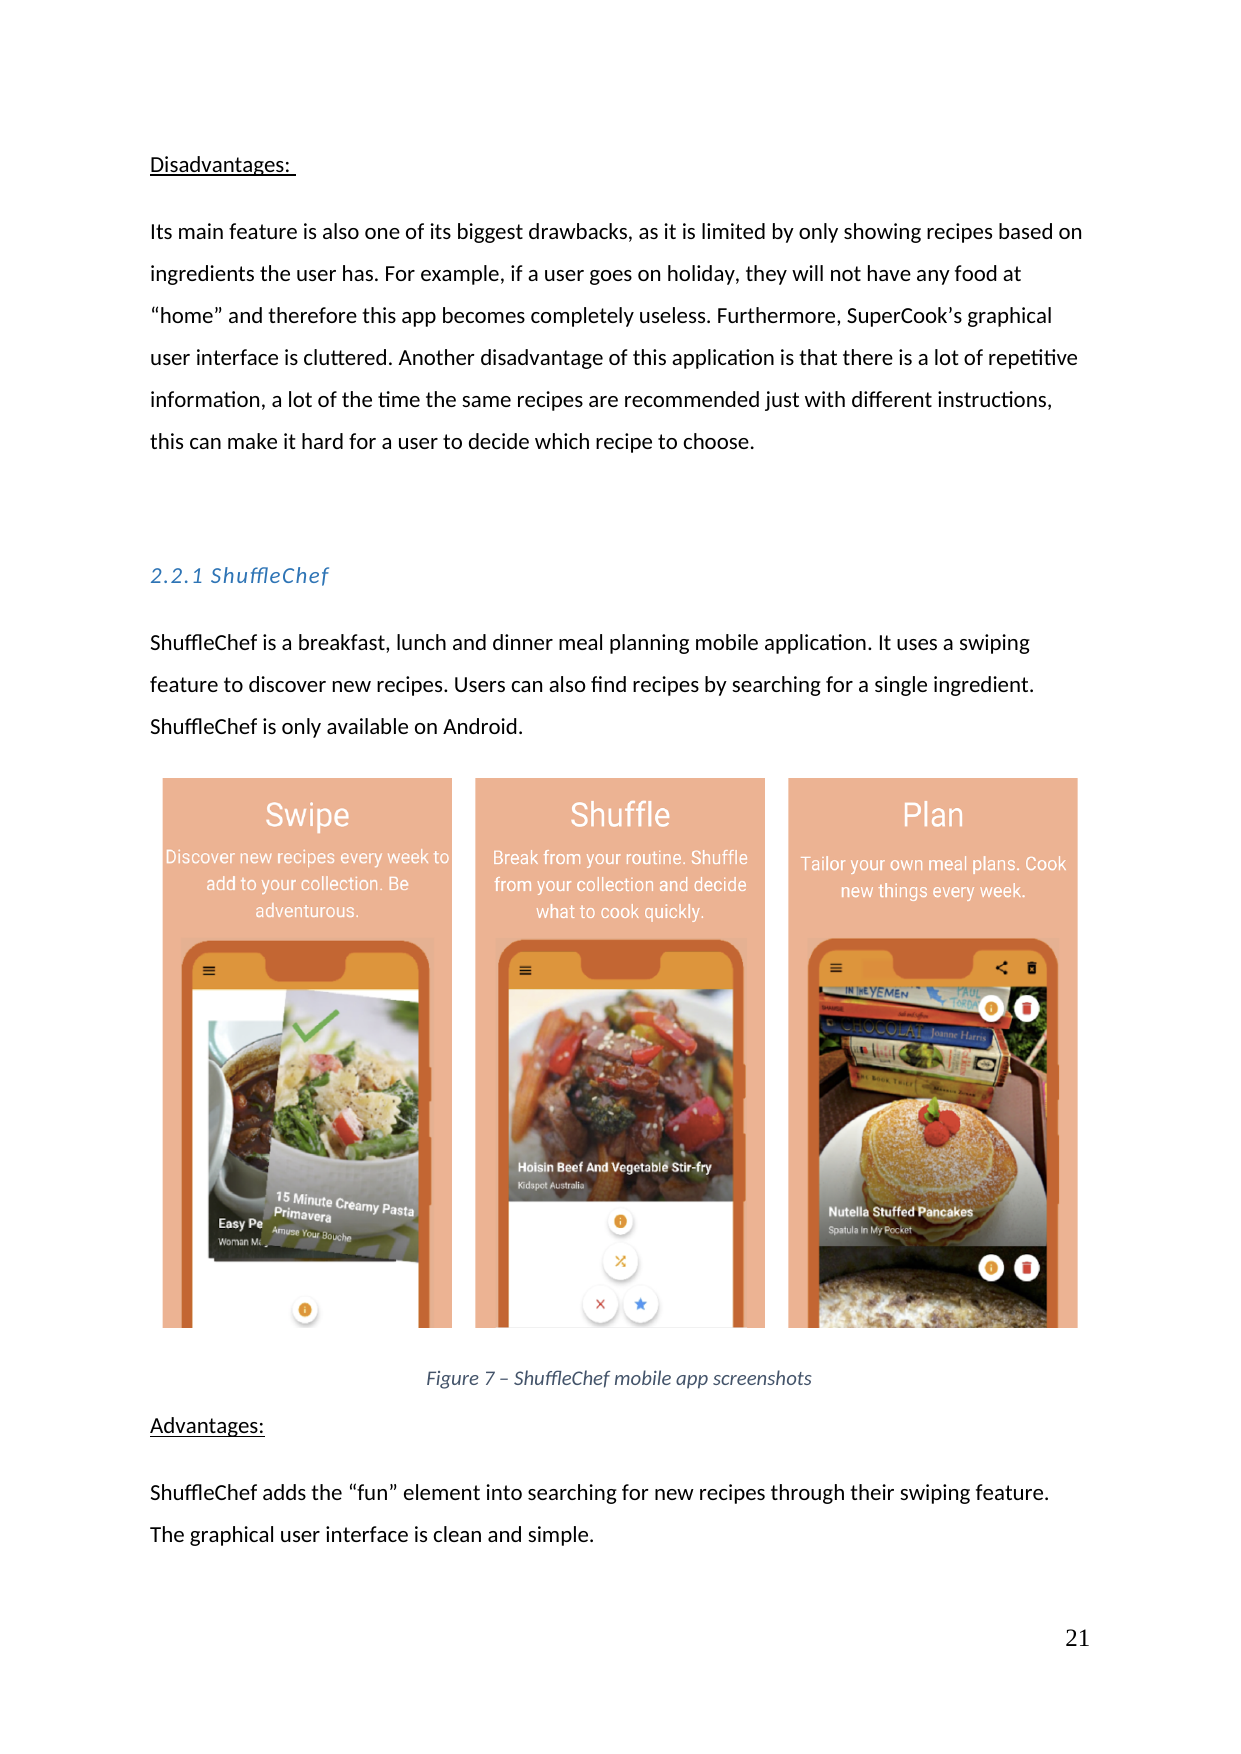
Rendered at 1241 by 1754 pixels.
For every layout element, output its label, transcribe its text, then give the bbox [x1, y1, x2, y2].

picture [788, 778, 1078, 1328]
text Its main feature is also one of its biggest drawbacks, as it is limited by only showing recipes based on ingredients the user has. For example, if a user goes on holiday, they will not have any food at “home” and therefore this app becomes completely useless. Furthermore, SuperCook’s graphical user interface is cluttered. Another disadvantage of this application is that there is a lot of repetitive information, a lot of the time the same recipes are recommended just with different instructions, this can make it hard for a user to decide which recipe to choose. [150, 217, 1090, 455]
subtitle 2.2.1 ShuffleChef [150, 561, 1090, 589]
text Advantages: [150, 1411, 1090, 1439]
text Figure 7 – ShuffleChef mobile app screenshots [150, 1365, 1090, 1391]
picture [475, 778, 765, 1328]
text ShuffleChef is a breakfast, lunch and dinner meal planning mobile application. It uses a swiping feature to discover new recipes. Users can also find recipes by searching for a single ingredient. ShuffleChef is only available on Android. [150, 628, 1090, 740]
picture [162, 778, 452, 1328]
text Disadvantages: [150, 150, 1090, 178]
text ShuffleChef adds the “fun” element into searching for new recipes through their swiping feature. The graphical user interface is clean and simple. [150, 1478, 1090, 1548]
